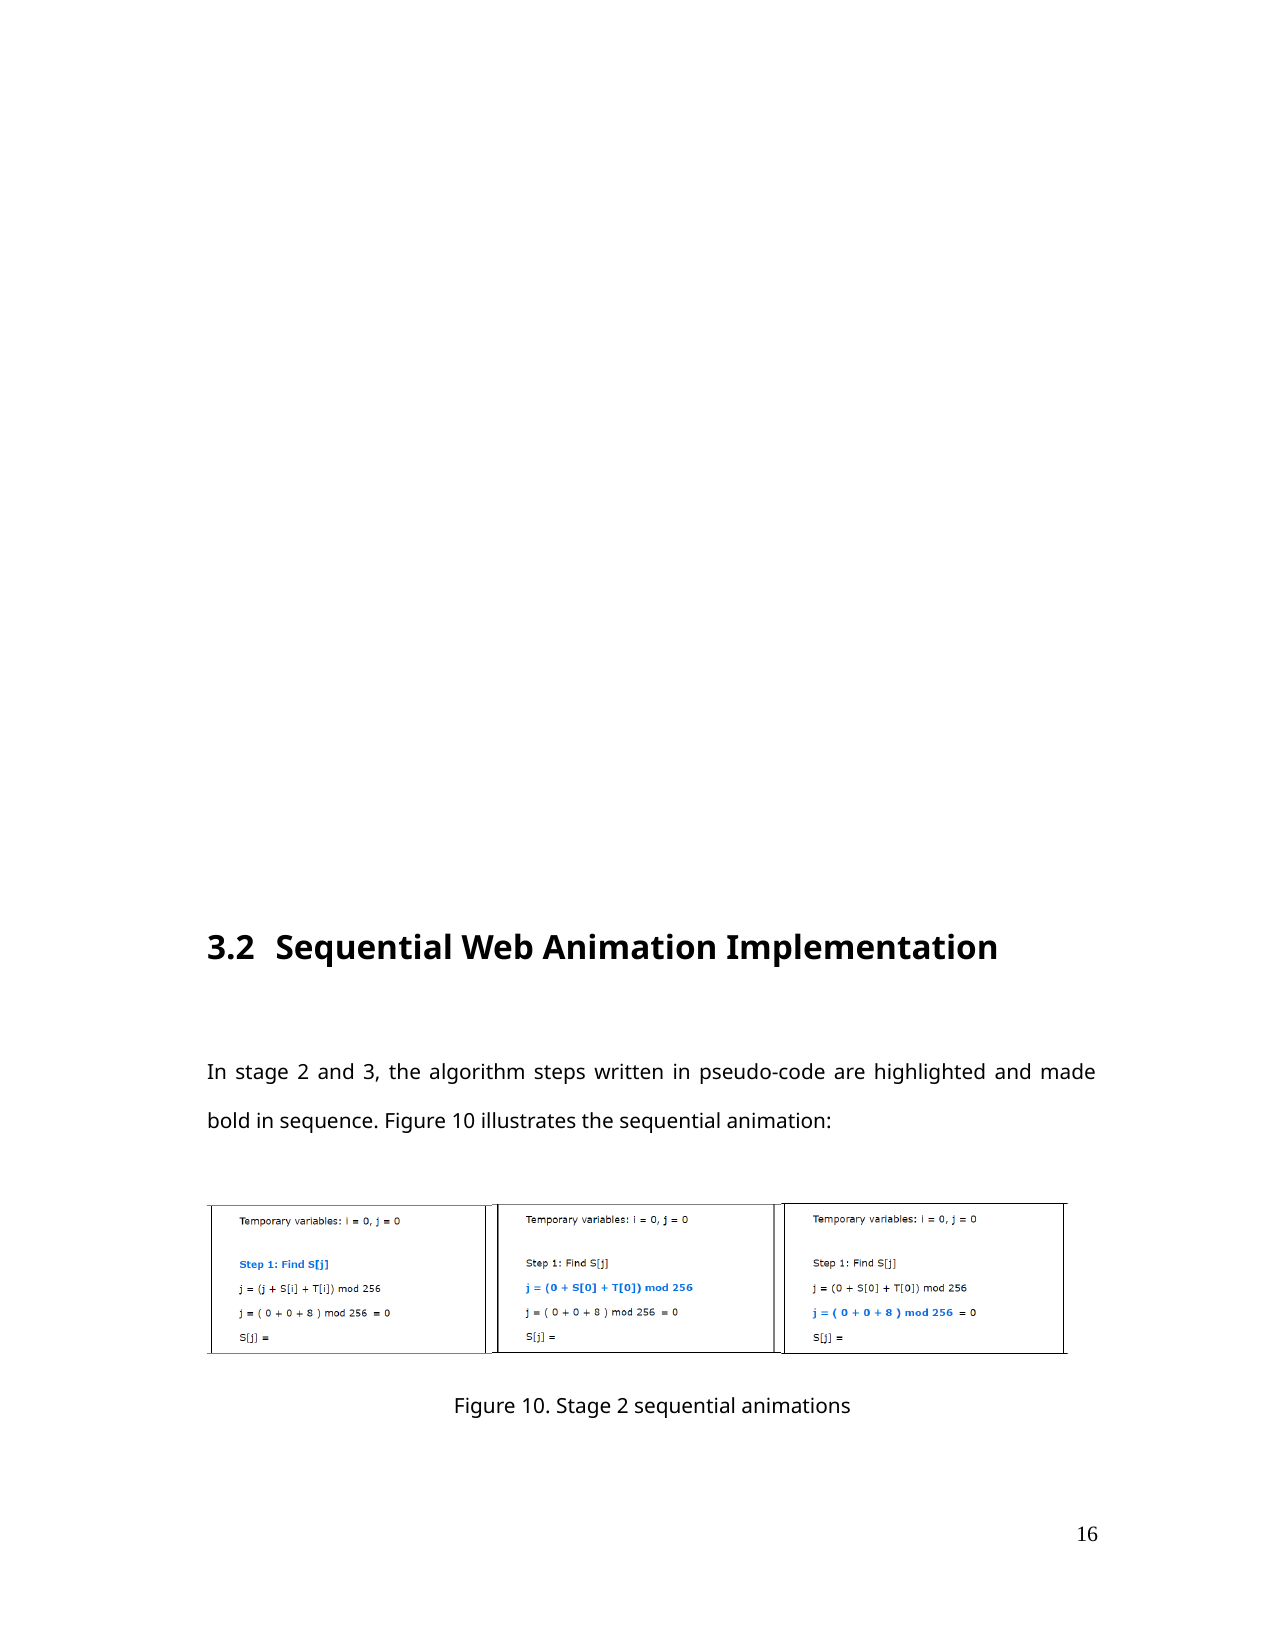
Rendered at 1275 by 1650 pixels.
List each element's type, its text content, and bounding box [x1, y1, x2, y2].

text In stage 2 and 3, the algorithm steps written in pseudo-code are highlighted and made bold in sequence. Figure 10 illustrates the sequential animation: [207, 1055, 1098, 1136]
picture [206, 1198, 1068, 1359]
subtitle Sequential Web Animation Implementation [207, 914, 1098, 979]
text Figure 10. Stage 2 sequential animations [207, 1390, 1098, 1422]
